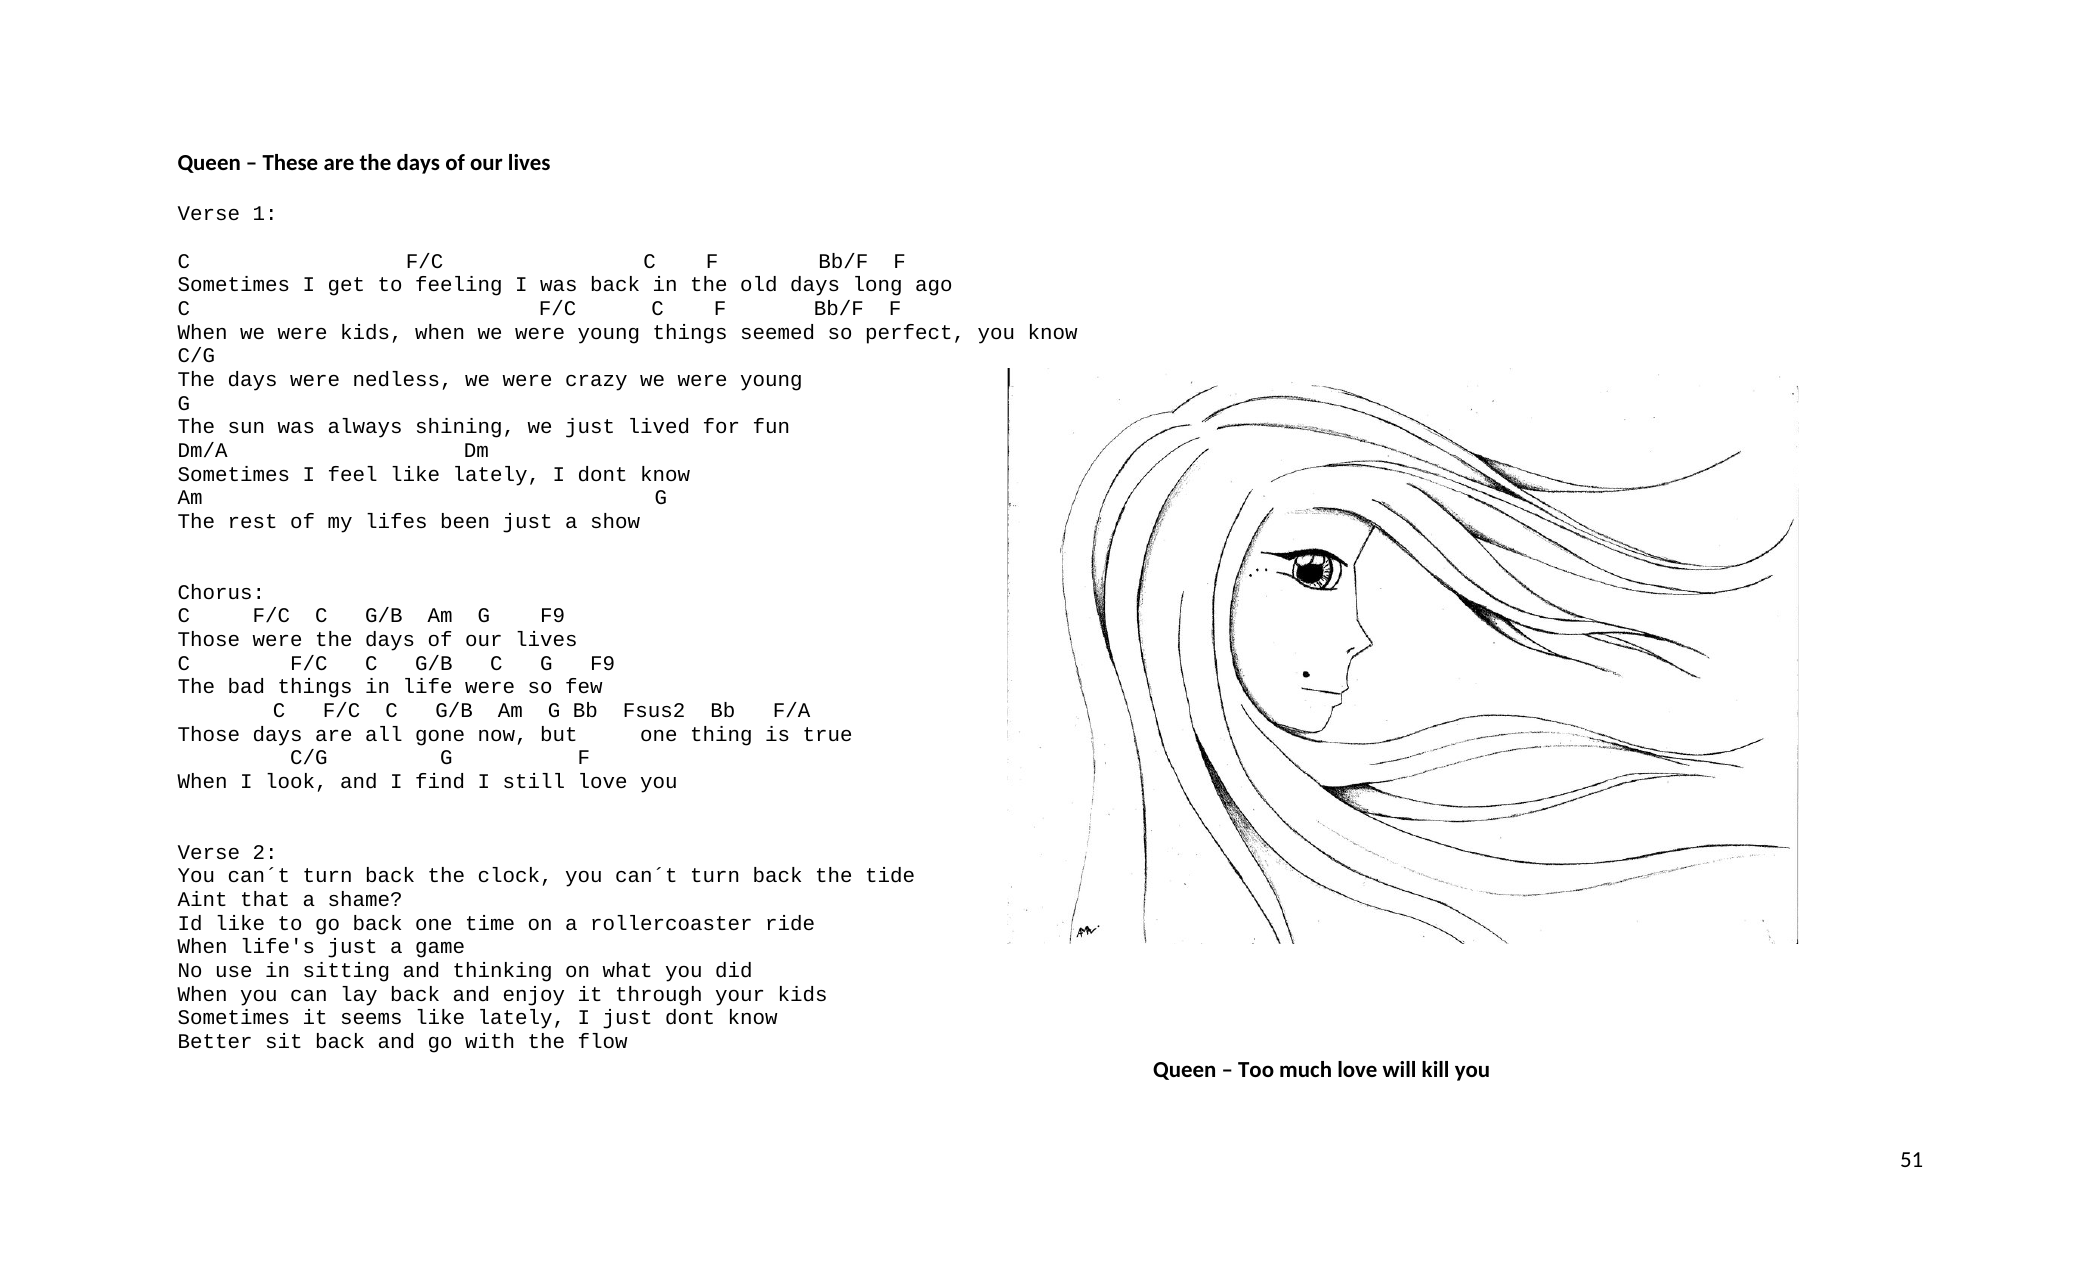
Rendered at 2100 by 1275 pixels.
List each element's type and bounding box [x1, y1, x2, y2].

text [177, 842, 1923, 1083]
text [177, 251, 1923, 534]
picture [1007, 794, 1799, 842]
picture [1007, 534, 1799, 582]
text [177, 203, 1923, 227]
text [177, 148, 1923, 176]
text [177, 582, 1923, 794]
